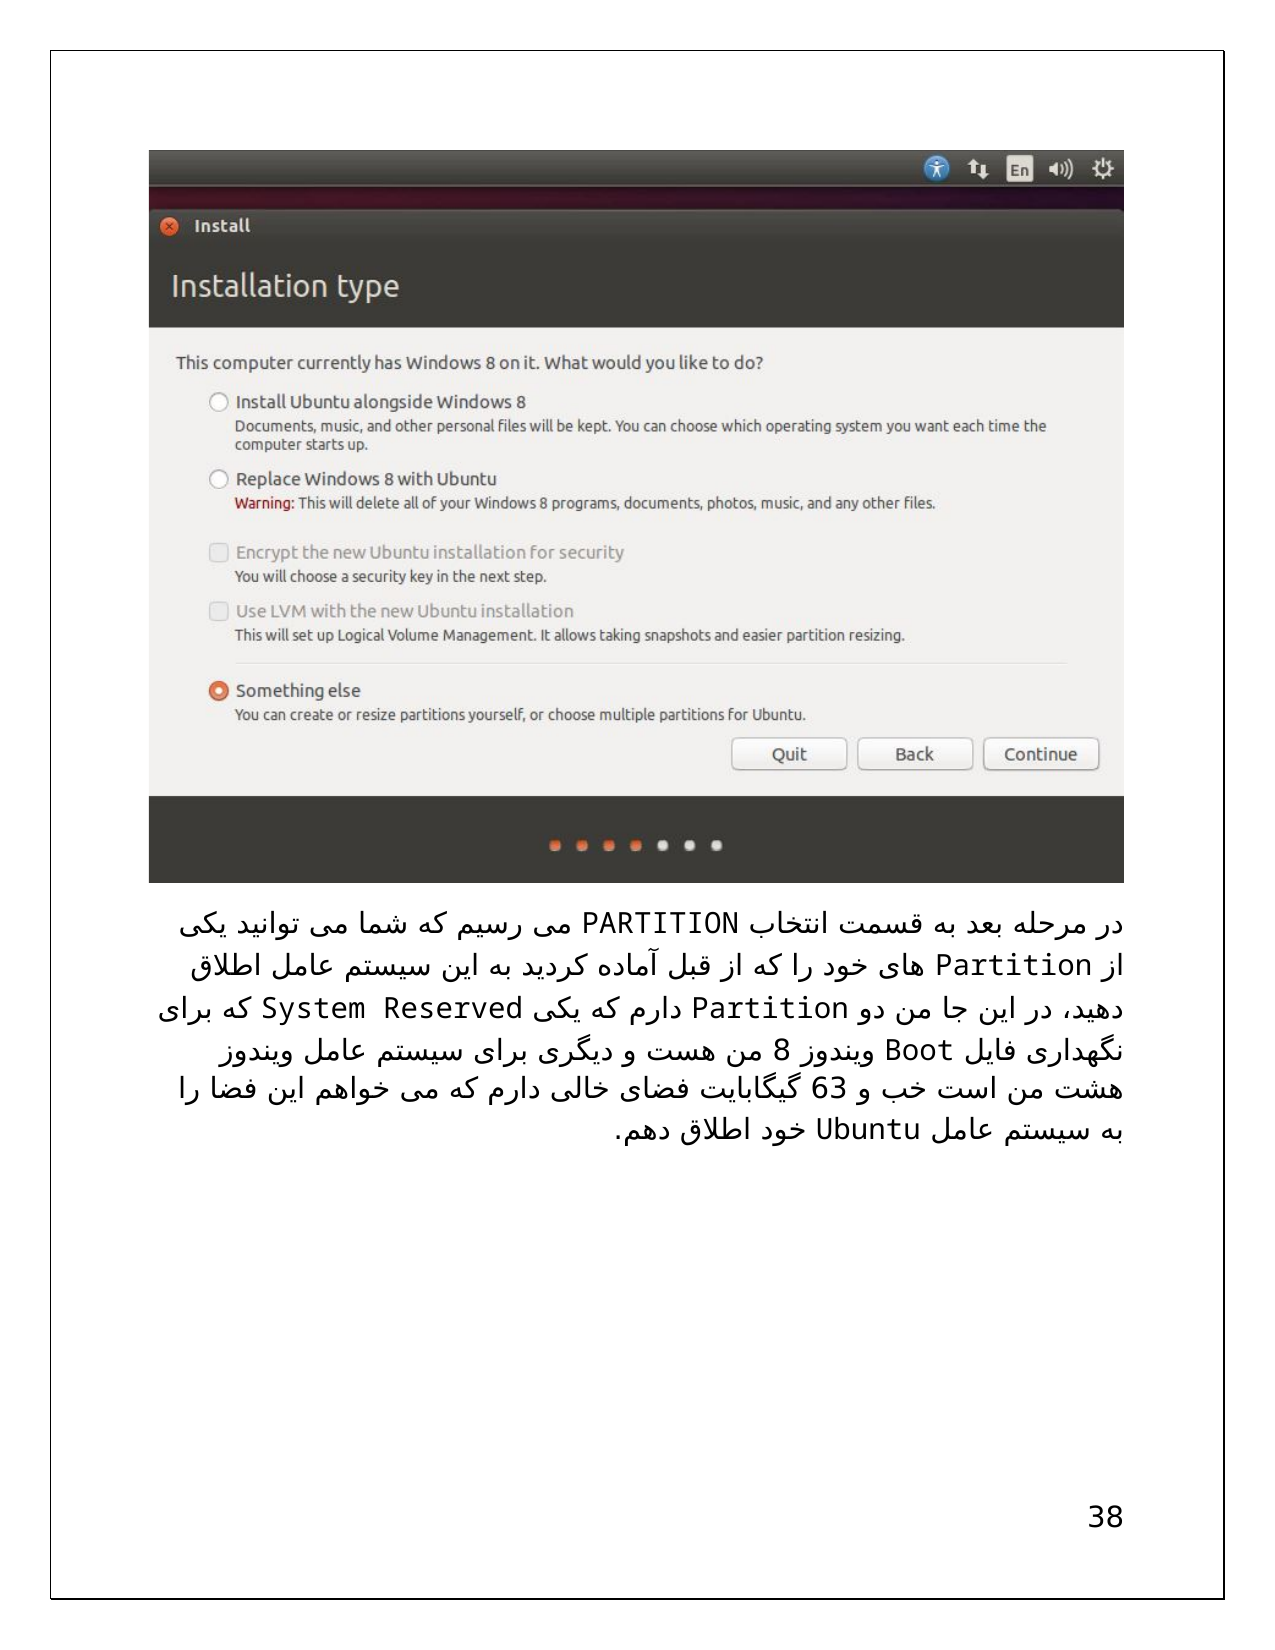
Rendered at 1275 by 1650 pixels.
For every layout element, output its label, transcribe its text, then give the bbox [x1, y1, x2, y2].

picture [148, 150, 1124, 883]
text در مرحله بعد به قسمت انتخاب PARTITION می رسیم که شما می توانید یکی از Partition های خود را که از قبل آماده کردید به این سیستم عامل اطلاق دهید، در این جا من دو Partition دارم که یکی System Reserved که برای نگهداری فایل Boot ویندوز 8 من هست و دیگری برای سیستم عامل ویندوز هشت من است خب و 63 گیگابایت فضای خالی دارم که می خواهم این فضا را به سیستم عامل Ubuntu خود اطلاق دهم. [150, 902, 1124, 1148]
